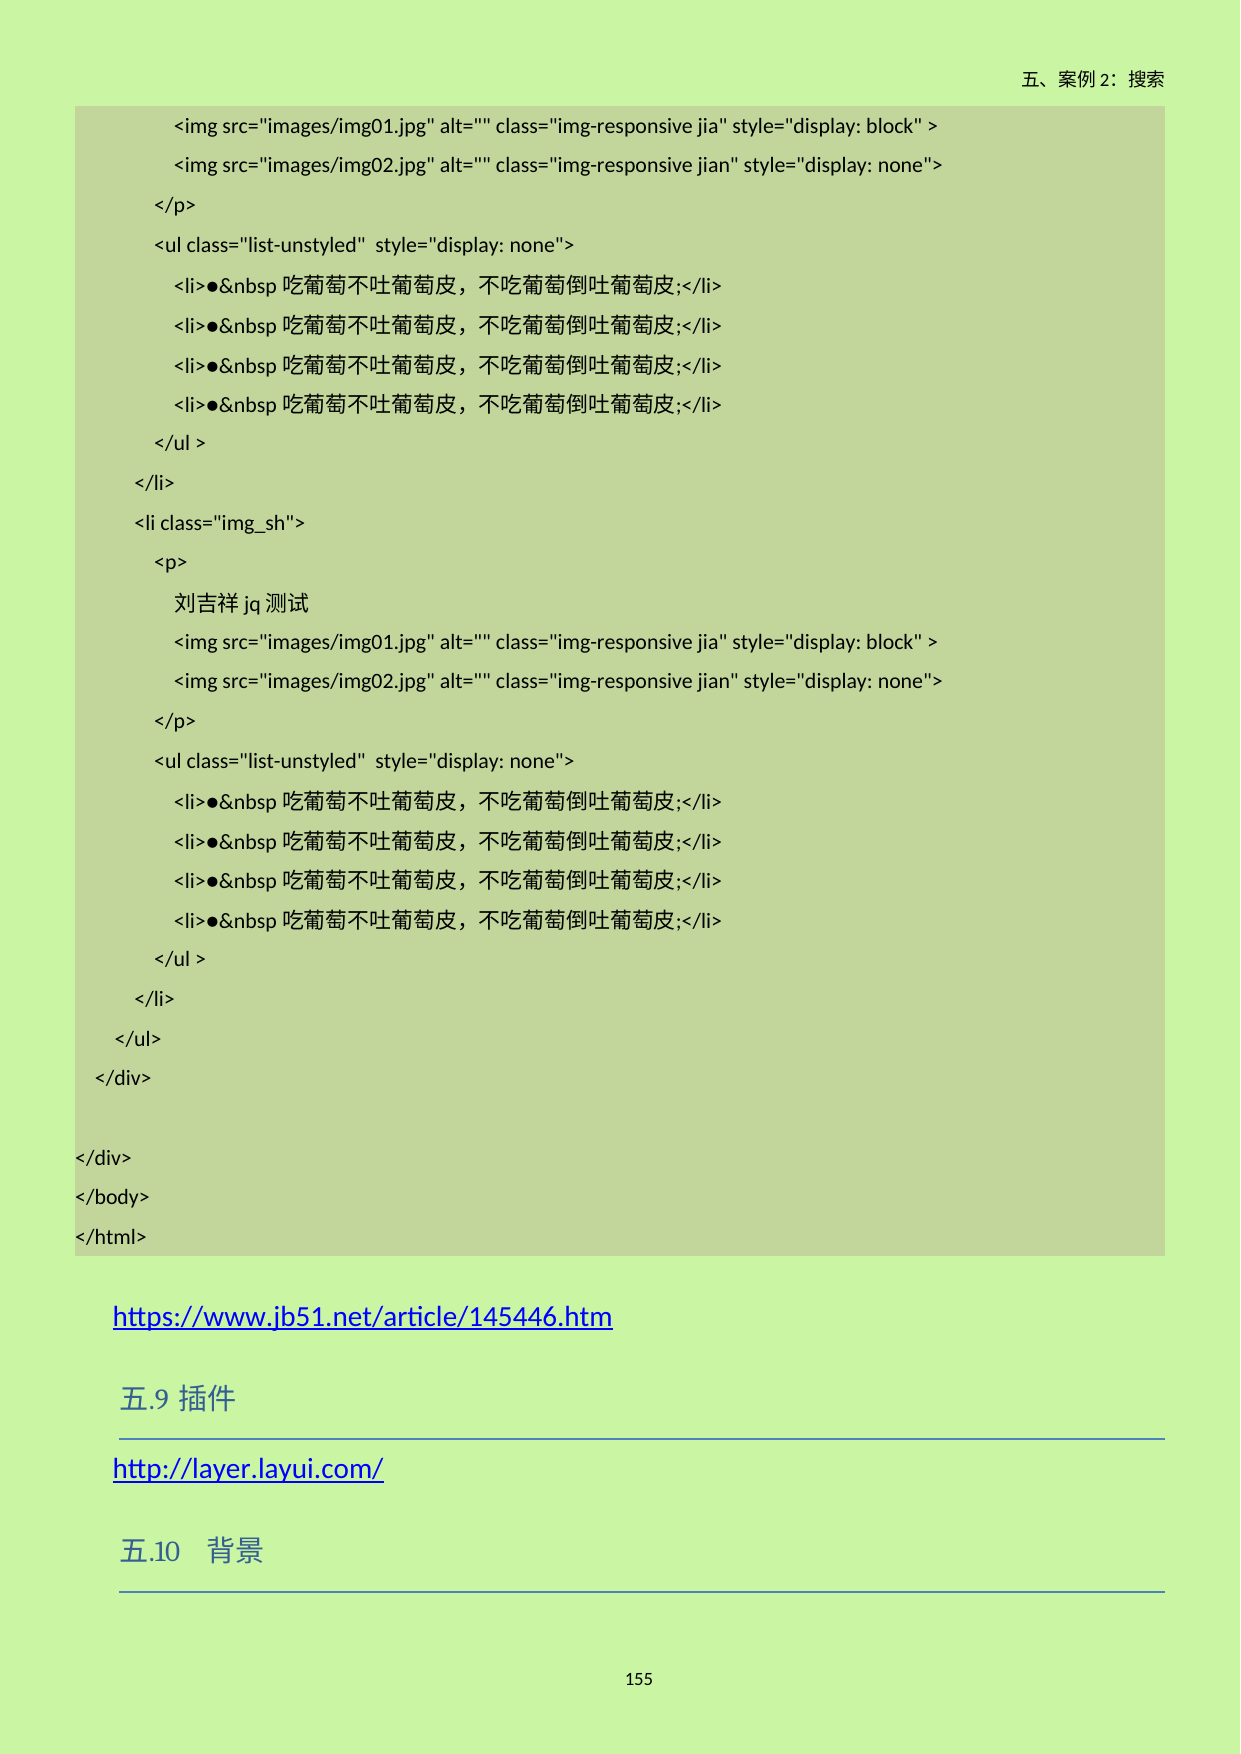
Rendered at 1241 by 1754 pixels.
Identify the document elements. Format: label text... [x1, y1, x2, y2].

text http://layer.layui.com/ [75, 1448, 1165, 1488]
text </div> [75, 1137, 1165, 1177]
text <li>●&nbsp 吃葡萄不吐葡萄皮，不吃葡萄倒吐葡萄皮;</li> [75, 383, 1165, 423]
text https://www.jb51.net/article/145446.htm [75, 1296, 1165, 1336]
text </p> [75, 701, 1165, 741]
subtitle 背景 [119, 1509, 1165, 1591]
text <ul class="list-unstyled" style="display: none"> [75, 224, 1165, 264]
text <li>●&nbsp 吃葡萄不吐葡萄皮，不吃葡萄倒吐葡萄皮;</li> [75, 264, 1165, 304]
text </div> [75, 1058, 1165, 1098]
text </body> [75, 1177, 1165, 1217]
text <li>●&nbsp 吃葡萄不吐葡萄皮，不吃葡萄倒吐葡萄皮;</li> [75, 344, 1165, 383]
text </html> [75, 1217, 1165, 1256]
text </ul> [75, 1018, 1165, 1058]
text </ul > [75, 939, 1165, 979]
text <ul class="list-unstyled" style="display: none"> [75, 741, 1165, 780]
text <li>●&nbsp 吃葡萄不吐葡萄皮，不吃葡萄倒吐葡萄皮;</li> [75, 304, 1165, 344]
text <p> [75, 542, 1165, 582]
text <img src="images/img02.jpg" alt="" class="img-responsive jian" style="display: none"> [75, 145, 1165, 185]
text </li> [75, 979, 1165, 1018]
text <img src="images/img01.jpg" alt="" class="img-responsive jia" style="display: block" > [75, 106, 1165, 145]
subtitle 插件 [119, 1357, 1165, 1438]
text <li>●&nbsp 吃葡萄不吐葡萄皮，不吃葡萄倒吐葡萄皮;</li> [75, 899, 1165, 939]
text <li class="img_sh"> [75, 502, 1165, 542]
text <li>●&nbsp 吃葡萄不吐葡萄皮，不吃葡萄倒吐葡萄皮;</li> [75, 859, 1165, 899]
text <li>●&nbsp 吃葡萄不吐葡萄皮，不吃葡萄倒吐葡萄皮;</li> [75, 820, 1165, 859]
text <li>●&nbsp 吃葡萄不吐葡萄皮，不吃葡萄倒吐葡萄皮;</li> [75, 780, 1165, 820]
text </p> [75, 185, 1165, 224]
text </li> [75, 463, 1165, 502]
text <img src="images/img02.jpg" alt="" class="img-responsive jian" style="display: none"> [75, 661, 1165, 701]
text <img src="images/img01.jpg" alt="" class="img-responsive jia" style="display: block" > [75, 621, 1165, 661]
text </ul > [75, 423, 1165, 463]
text 刘吉祥jq测试 [75, 582, 1165, 621]
